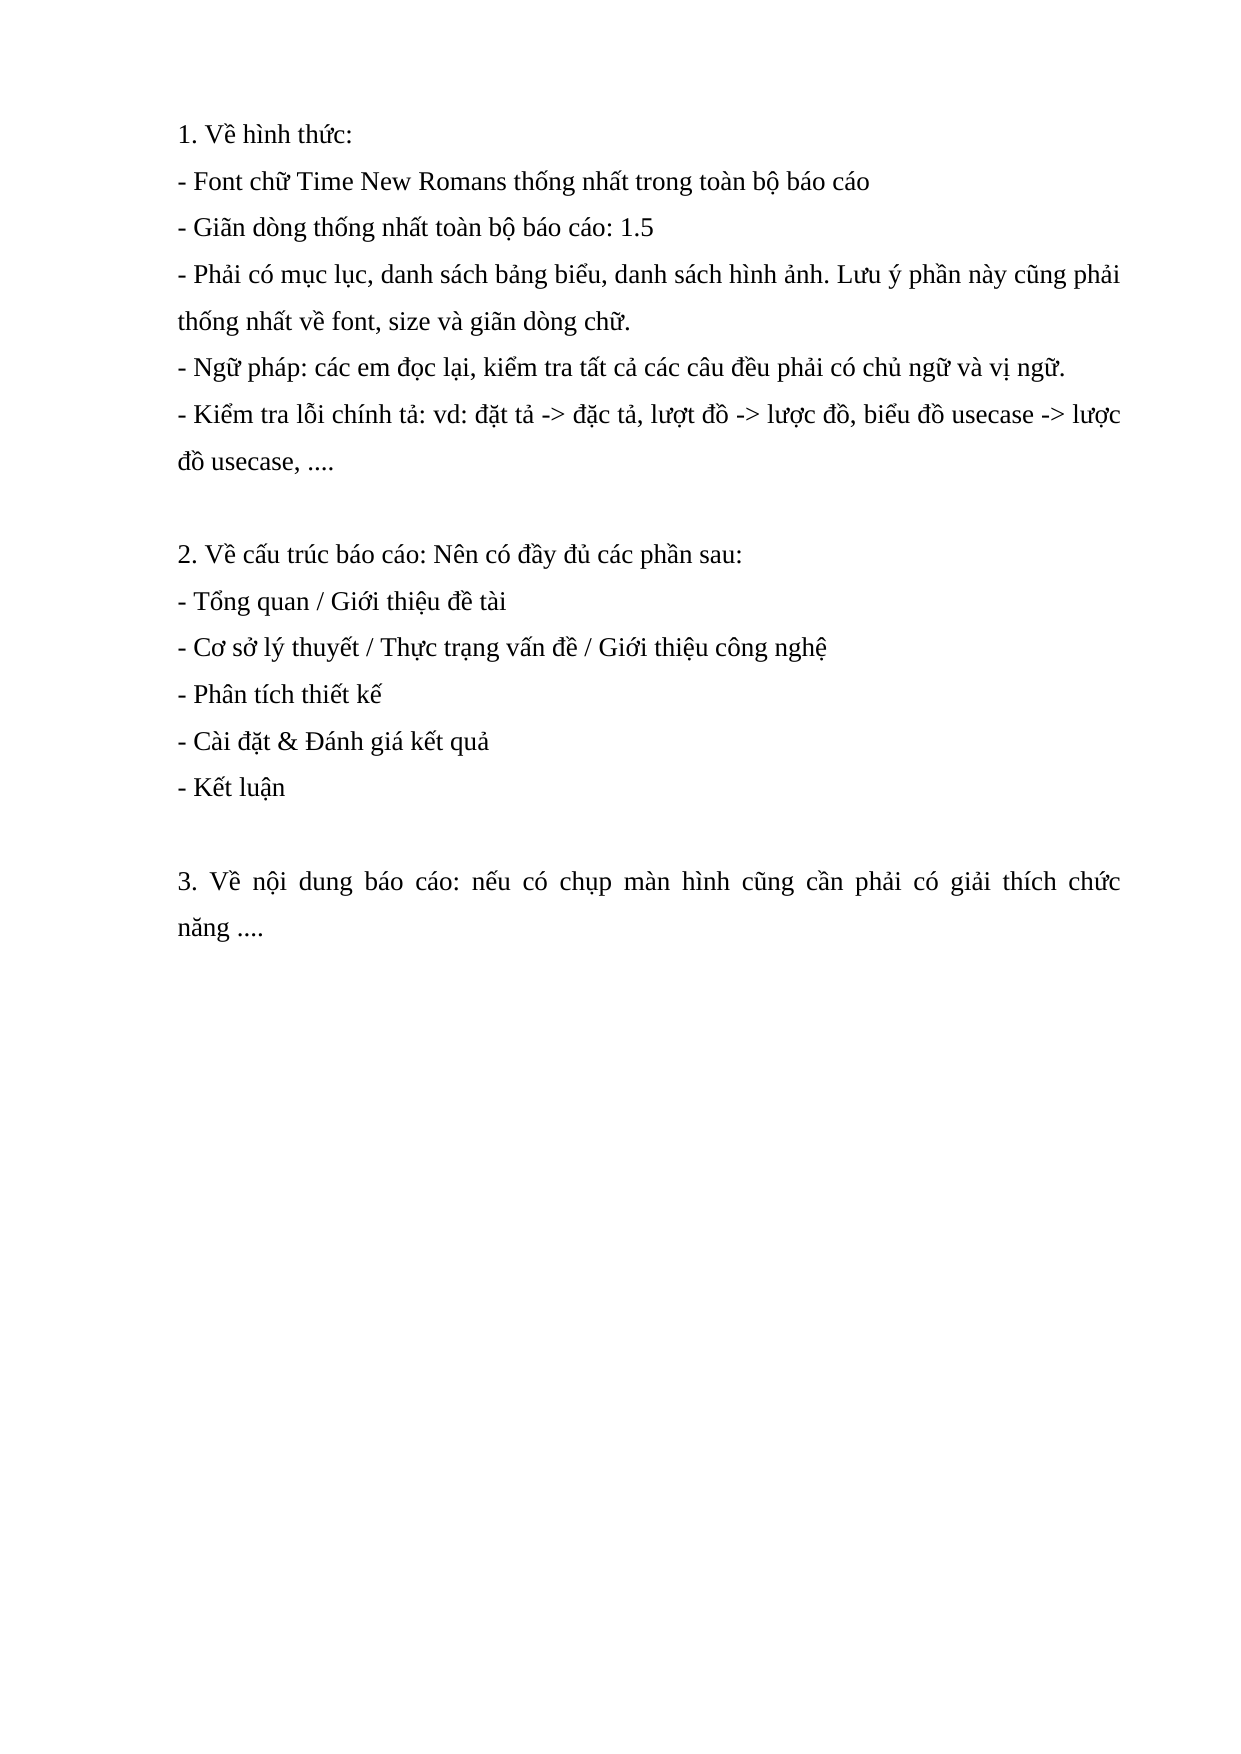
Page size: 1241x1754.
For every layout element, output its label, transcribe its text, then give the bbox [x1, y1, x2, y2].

list - Phân tích thiết kế [177, 678, 1122, 709]
list 3. Về nội dung báo cáo: nếu có chụp màn hình cũng cần phải có giải thích chức năng .... [177, 865, 1122, 943]
list - Phải có mục lục, danh sách bảng biểu, danh sách hình ảnh. Lưu ý phần này cũng phải thống nhất về font, size và giãn dòng chữ. [177, 258, 1122, 336]
list - Kết luận [177, 771, 1122, 803]
list 2. Về cấu trúc báo cáo: Nên có đầy đủ các phần sau: [177, 538, 1122, 569]
list - Cơ sở lý thuyết / Thực trạng vấn đề / Giới thiệu công nghệ [177, 631, 1122, 663]
list - Font chữ Time New Romans thống nhất trong toàn bộ báo cáo [177, 165, 1122, 196]
list - Tổng quan / Giới thiệu đề tài [177, 585, 1122, 616]
list - Giãn dòng thống nhất toàn bộ báo cáo: 1.5 [177, 211, 1122, 243]
list - Ngữ pháp: các em đọc lại, kiểm tra tất cả các câu đều phải có chủ ngữ và vị ngữ. [177, 351, 1122, 383]
list - Kiểm tra lỗi chính tả: vd: đặt tả -> đặc tả, lượt đồ -> lược đồ, biểu đồ usecase -> lược đồ usecase, .... [177, 398, 1122, 476]
list - Cài đặt & Đánh giá kết quả [177, 725, 1122, 756]
list 1. Về hình thức: [177, 118, 1122, 149]
